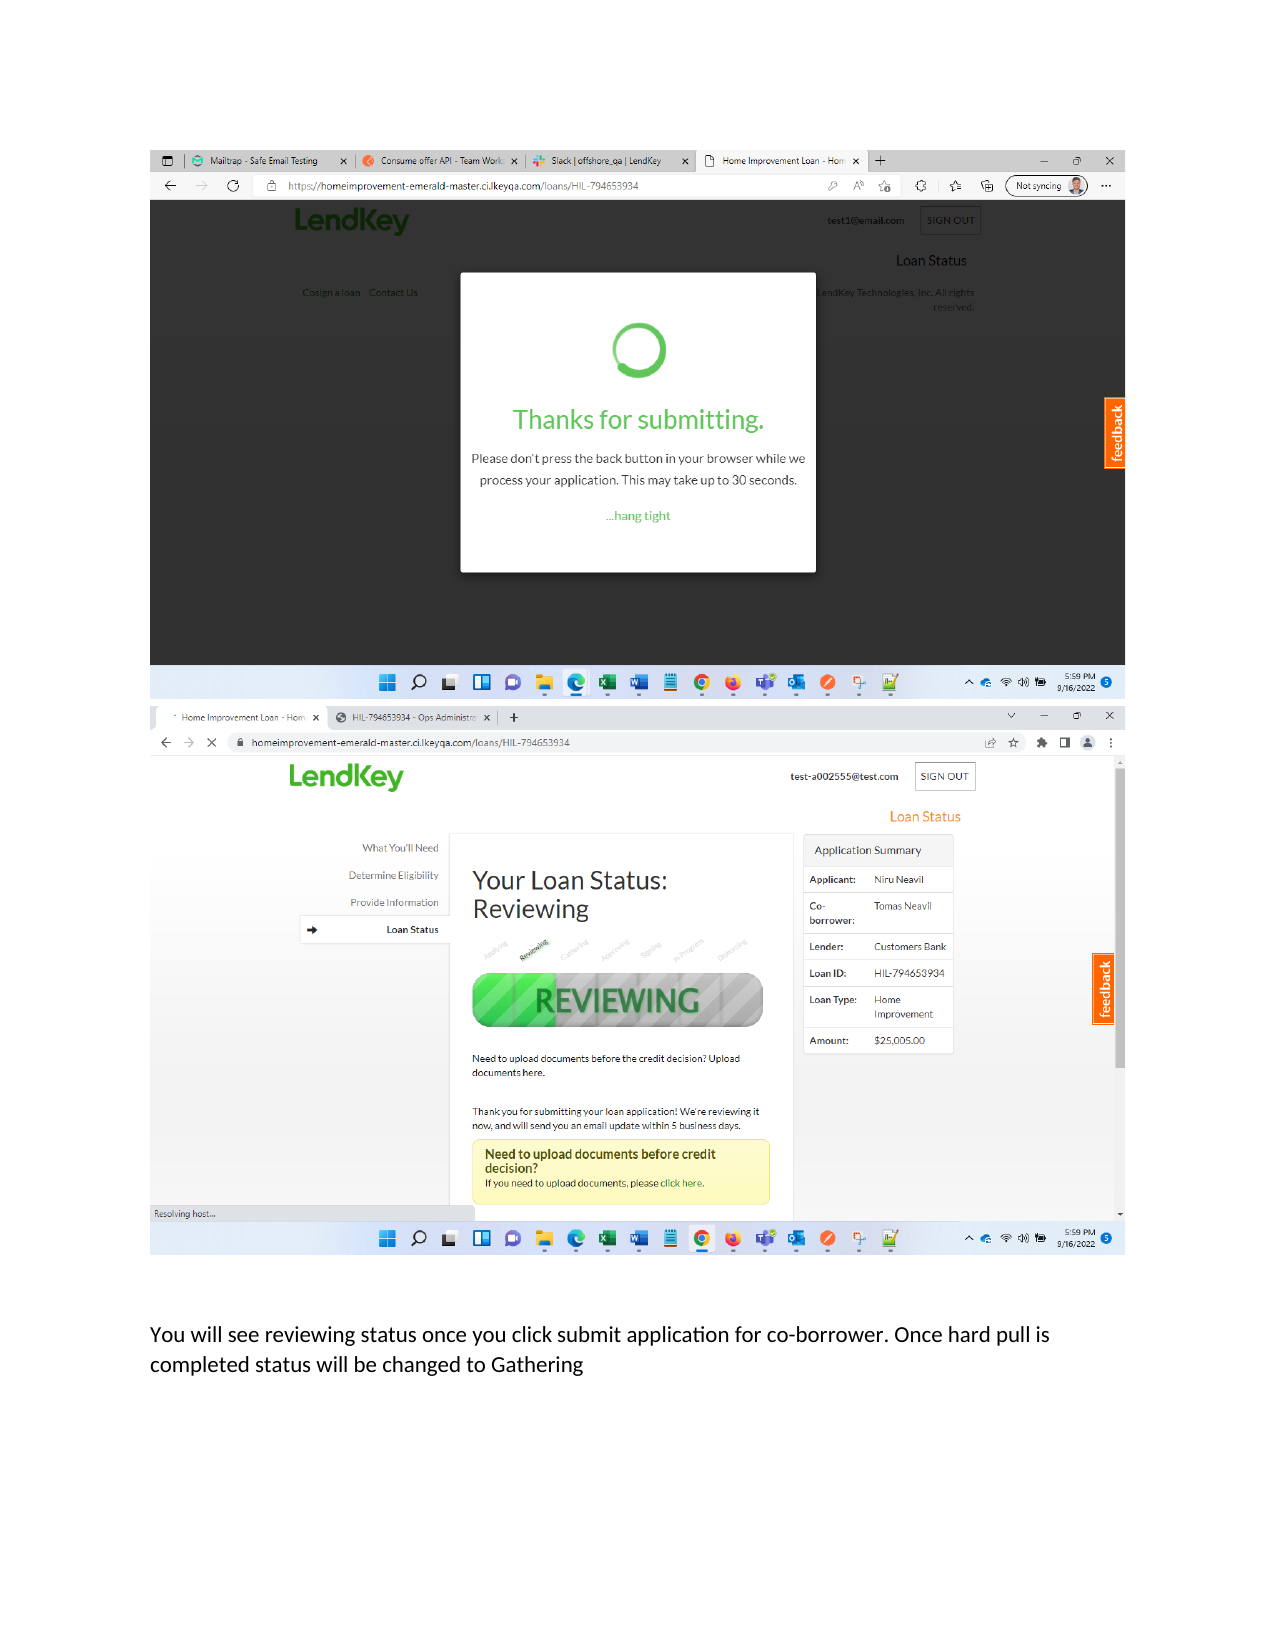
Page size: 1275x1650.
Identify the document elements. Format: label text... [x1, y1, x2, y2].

text You will see reviewing status once you click submit application for co-borrower. Once hard pull is completed status will be changed to Gathering [150, 1320, 1125, 1378]
picture [150, 150, 1125, 699]
picture [150, 706, 1125, 1255]
